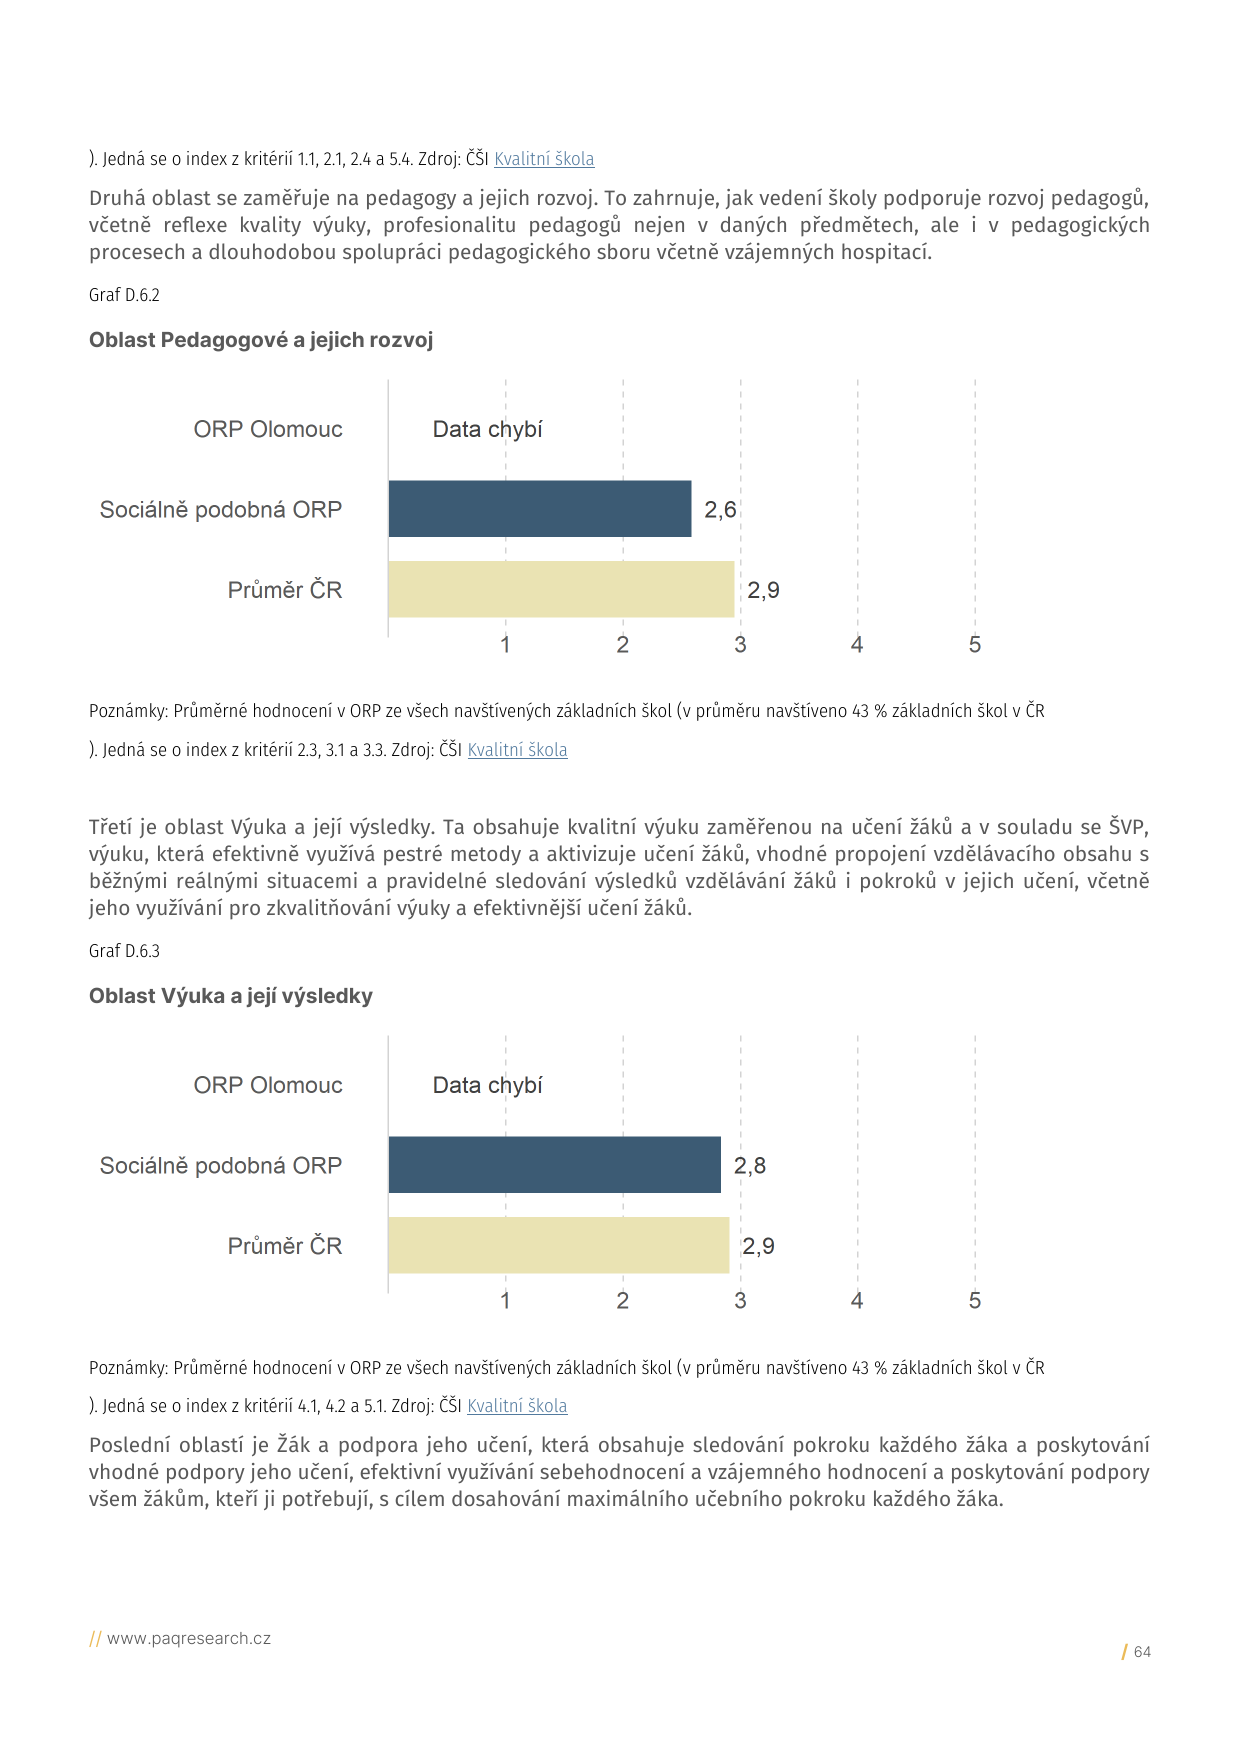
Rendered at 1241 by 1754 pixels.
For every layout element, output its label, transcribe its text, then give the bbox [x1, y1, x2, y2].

text Graf D.6.3 [89, 940, 1152, 962]
picture [88, 352, 1139, 684]
text Poslední oblastí je Žák a podpora jeho učení, která obsahuje sledování pokroku každého žáka a poskytování vhodné podpory jeho učení, efektivní využívání sebehodnocení a vzájemného hodnocení a poskytování podpory všem žákům, kteří ji potřebují, s cílem dosahování maximálního učebního pokroku každého žáka. [89, 1433, 1152, 1512]
text Poznámky: Průměrné hodnocení v ORP ze všech navštívených základních škol (v průměru navštíveno 43 % základních škol v ČR [89, 1357, 1152, 1379]
picture [88, 1008, 1139, 1340]
text Třetí je oblast Výuka a její výsledky. Ta obsahuje kvalitní výuku zaměřenou na učení žáků a v souladu se ŠVP, výuku, která efektivně využívá pestré metody a aktivizuje učení žáků, vhodné propojení vzdělávacího obsahu s běžnými reálnými situacemi a pravidelné sledování výsledků vzdělávání žáků i pokroků v jejich učení, včetně jeho využívání pro zkvalitňování výuky a efektivnější učení žáků. [89, 815, 1152, 921]
text ). Jedná se o index z kritérií 2.3, 3.1 a 3.3. Zdroj: ČŠI Kvalitní škola [89, 739, 1152, 761]
text Poznámky: Průměrné hodnocení v ORP ze všech navštívených základních škol (v průměru navštíveno 43 % základních škol v ČR [89, 700, 1152, 723]
text ). Jedná se o index z kritérií 4.1, 4.2 a 5.1. Zdroj: ČŠI Kvalitní škola [89, 1395, 1152, 1417]
text Graf D.6.2 [89, 284, 1152, 306]
text ). Jedná se o index z kritérií 1.1, 2.1, 2.4 a 5.4. Zdroj: ČŠI Kvalitní škola [89, 148, 1152, 170]
text Oblast Výuka a její výsledky [89, 978, 1152, 1008]
text Oblast Pedagogové a jejich rozvoj [89, 322, 1152, 352]
text Druhá oblast se zaměřuje na pedagogy a jejich rozvoj. To zahrnuje, jak vedení školy podporuje rozvoj pedagogů, včetně reflexe kvality výuky, profesionalitu pedagogů nejen v daných předmětech, ale i v pedagogických procesech a dlouhodobou spolupráci pedagogického sboru včetně vzájemných hospitací. [89, 186, 1152, 265]
